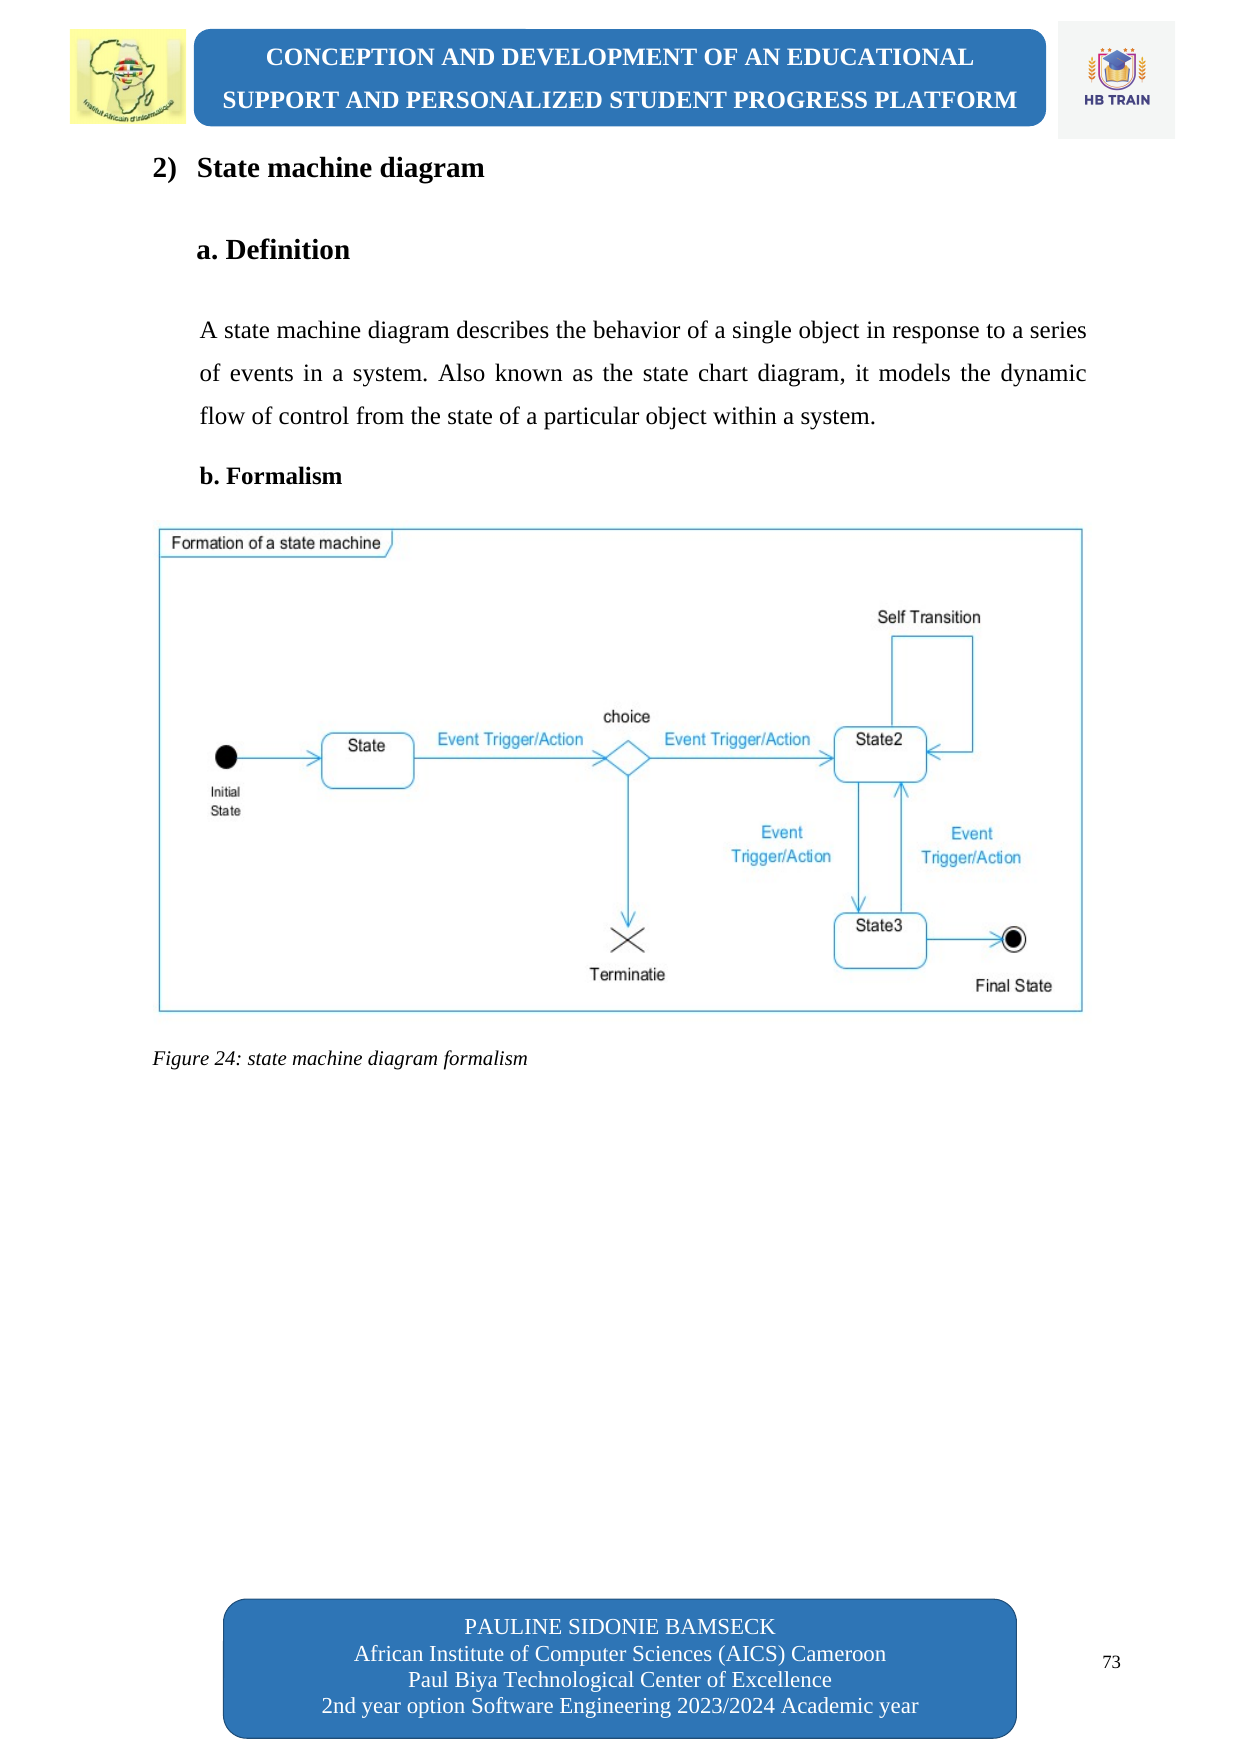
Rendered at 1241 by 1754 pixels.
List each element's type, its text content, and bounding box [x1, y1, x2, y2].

text Figure 24: state machine diagram formalism [152, 1046, 1088, 1069]
picture [152, 520, 1093, 1027]
subtitle State machine diagram [152, 150, 1088, 183]
picture [1058, 21, 1176, 139]
text A state machine diagram describes the behavior of a single object in response to a series of events in a system. Also known as the state chart diagram, it models the dynamic flow of control from the state of a particular object within a system. [199, 315, 1088, 430]
text b. Formalism [199, 461, 1088, 490]
subtitle a. Definition [152, 232, 1088, 266]
picture [69, 29, 187, 124]
